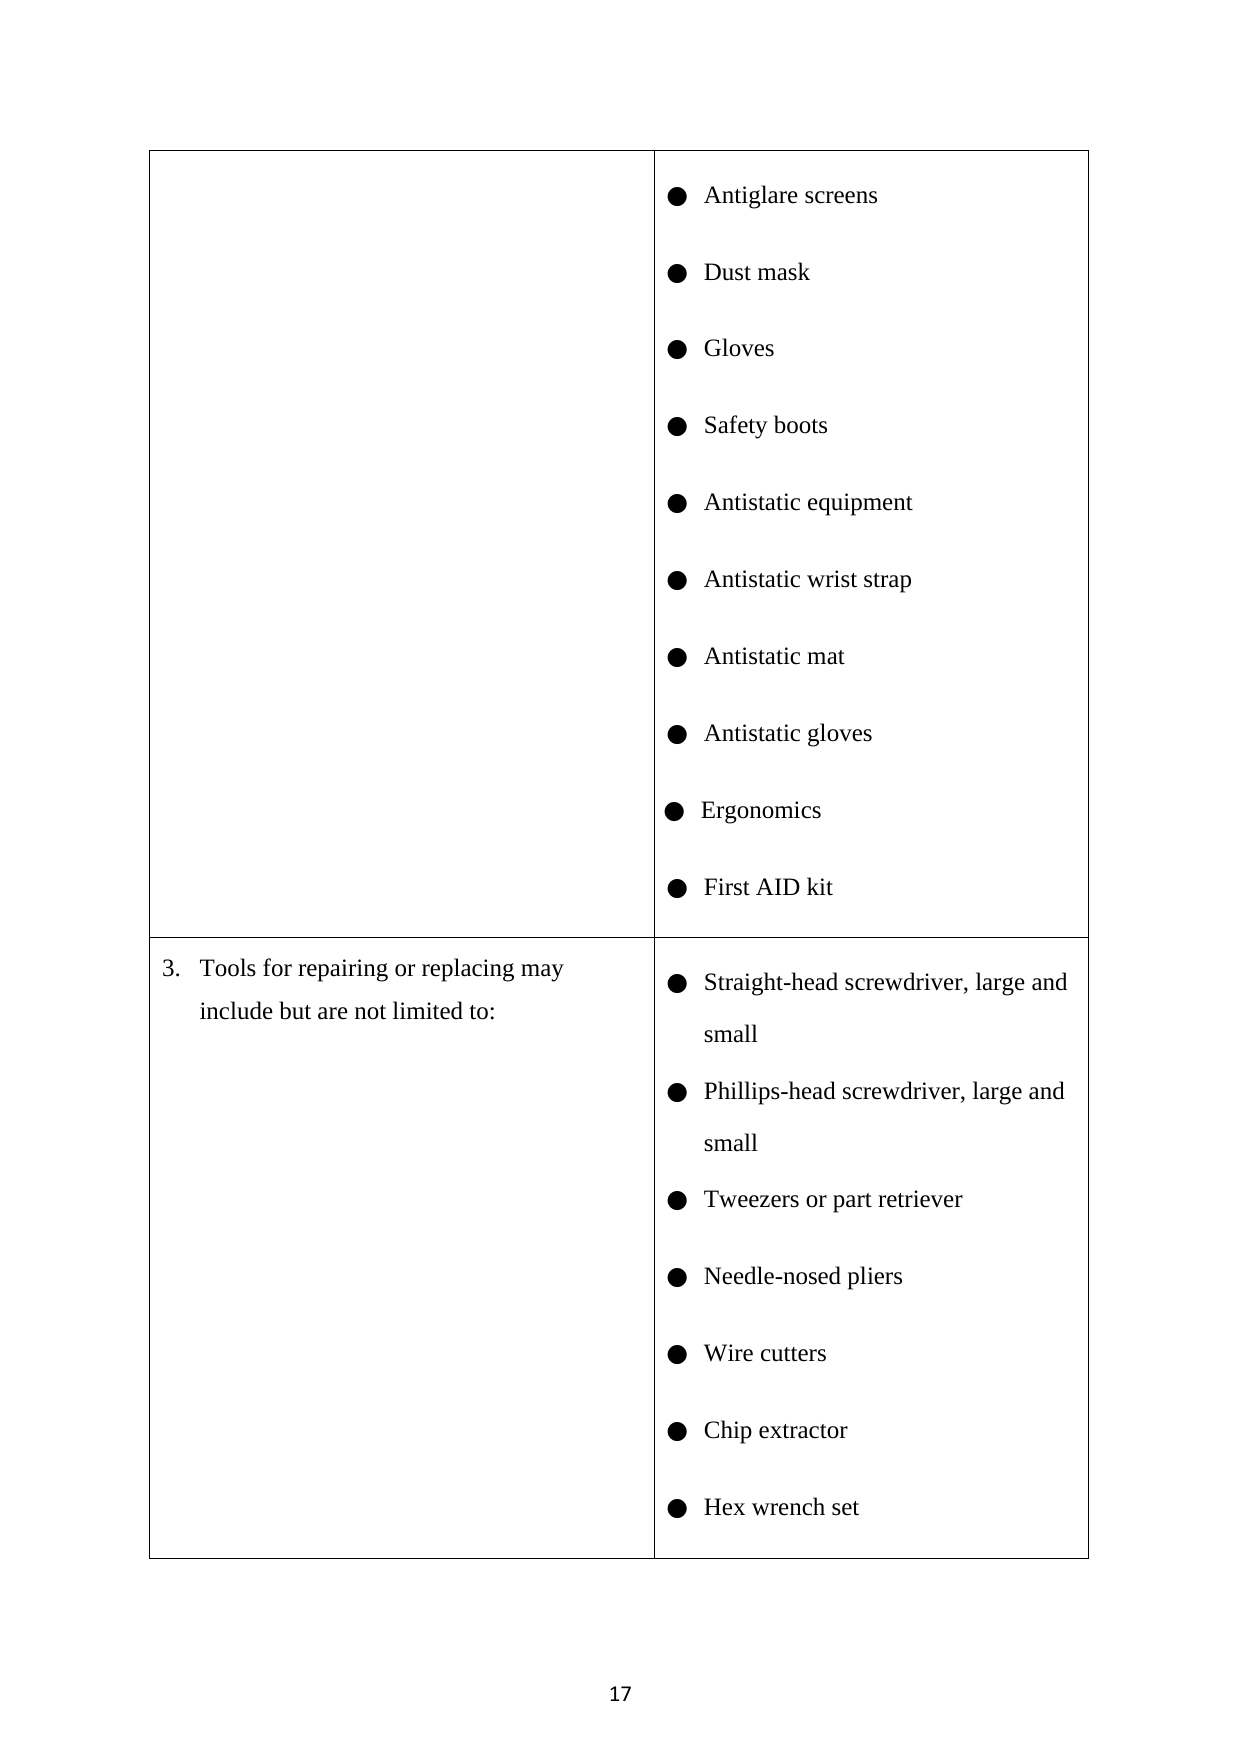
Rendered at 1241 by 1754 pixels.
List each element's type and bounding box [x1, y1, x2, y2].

table_cell [150, 151, 654, 937]
table_cell [655, 938, 1088, 1558]
table_cell [655, 151, 1088, 937]
table_cell [150, 938, 654, 1558]
